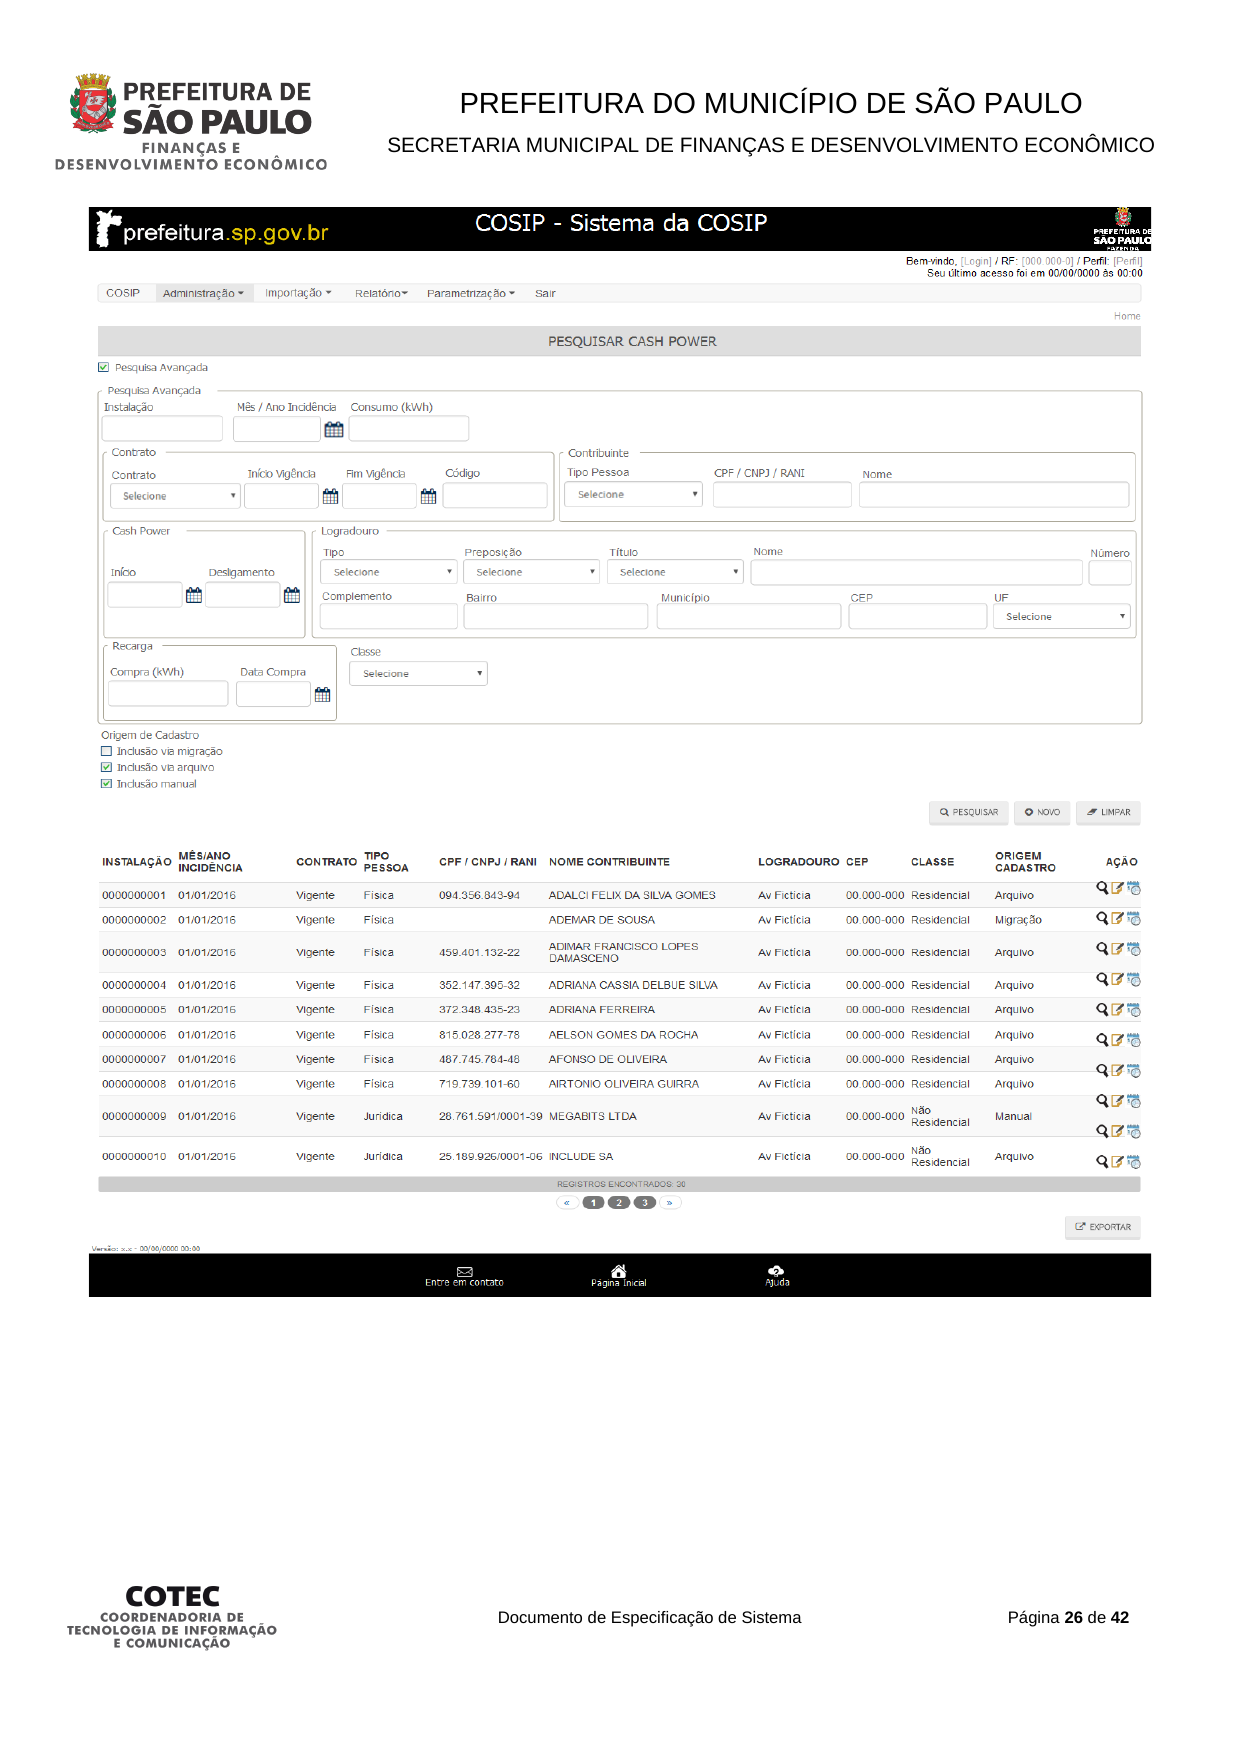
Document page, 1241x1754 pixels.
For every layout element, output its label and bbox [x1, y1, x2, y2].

picture [55, 73, 327, 170]
picture [88, 207, 1152, 1297]
picture [62, 1583, 283, 1652]
